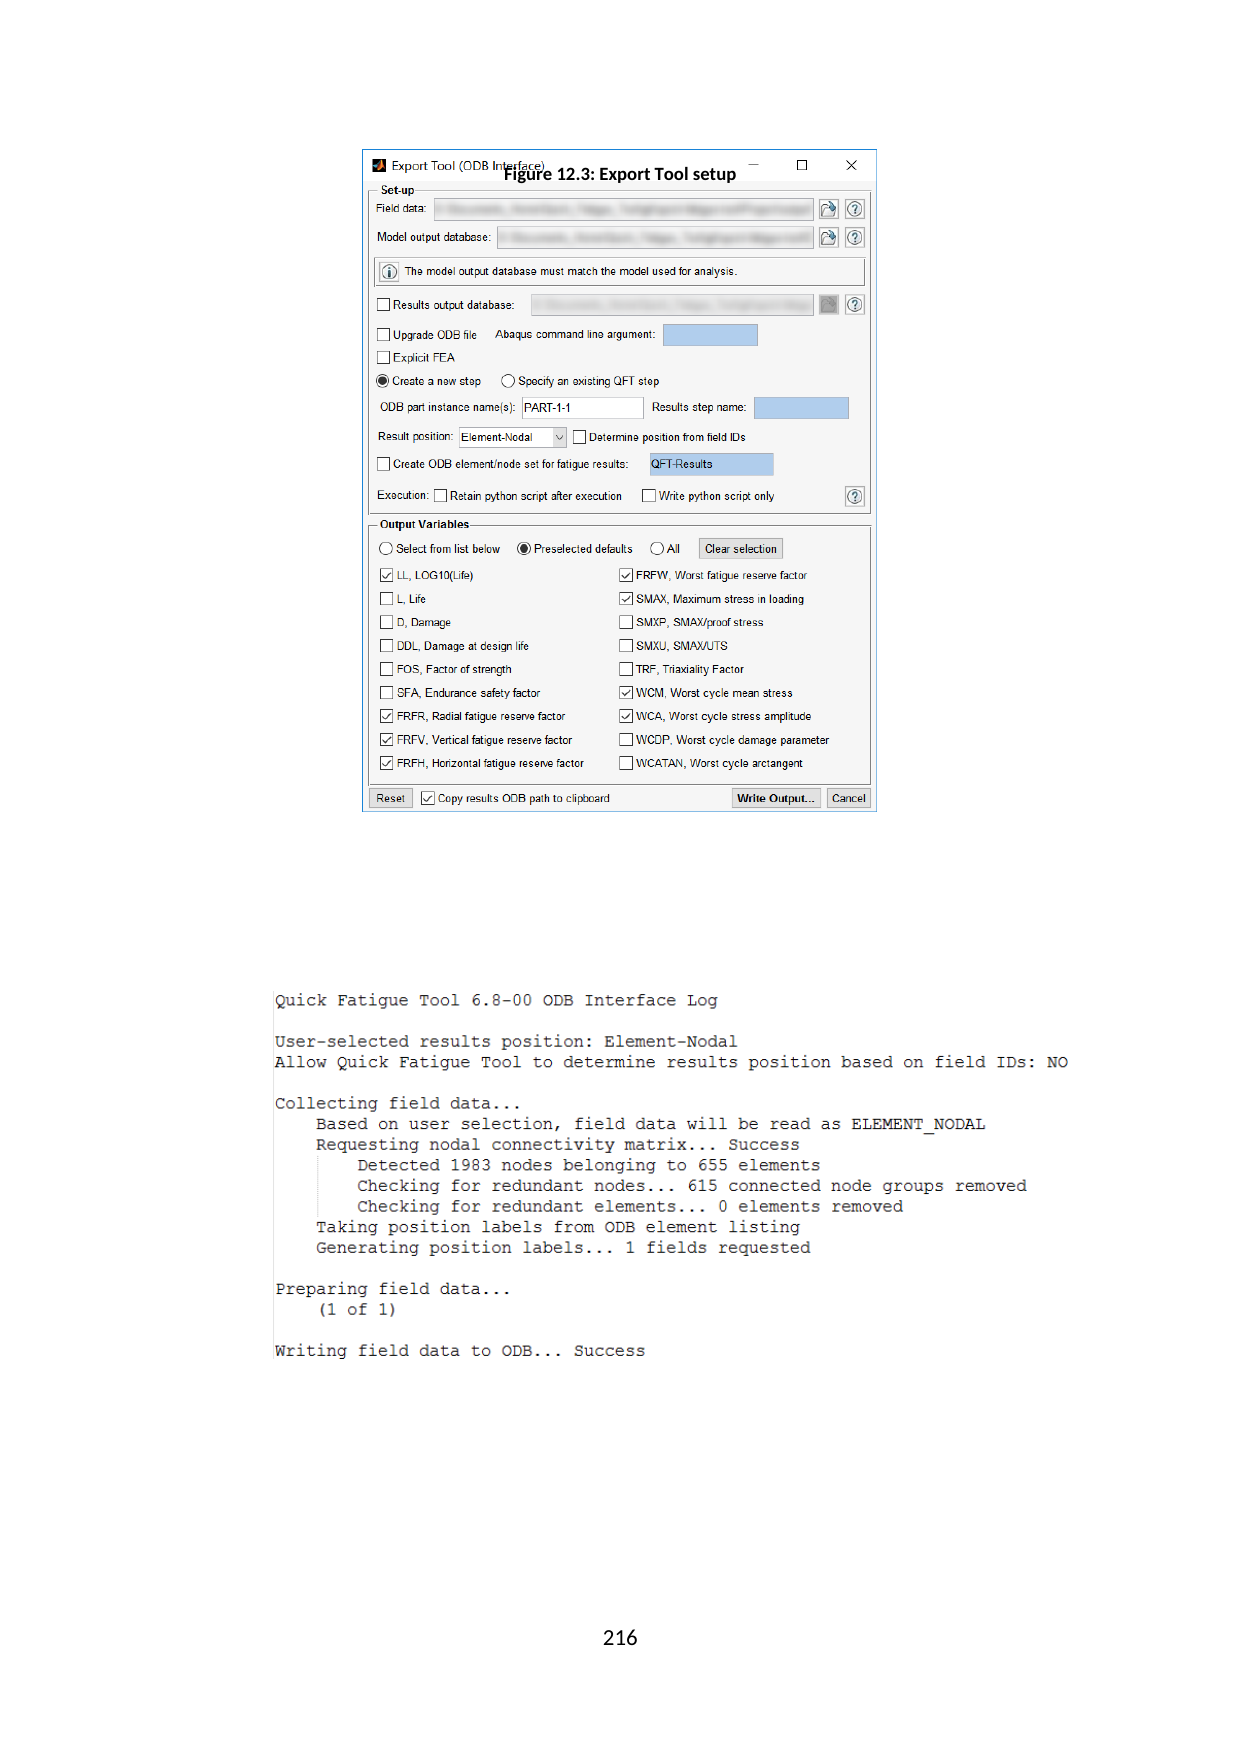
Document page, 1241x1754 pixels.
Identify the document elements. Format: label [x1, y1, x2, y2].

picture [273, 991, 1072, 1359]
picture [362, 149, 877, 812]
